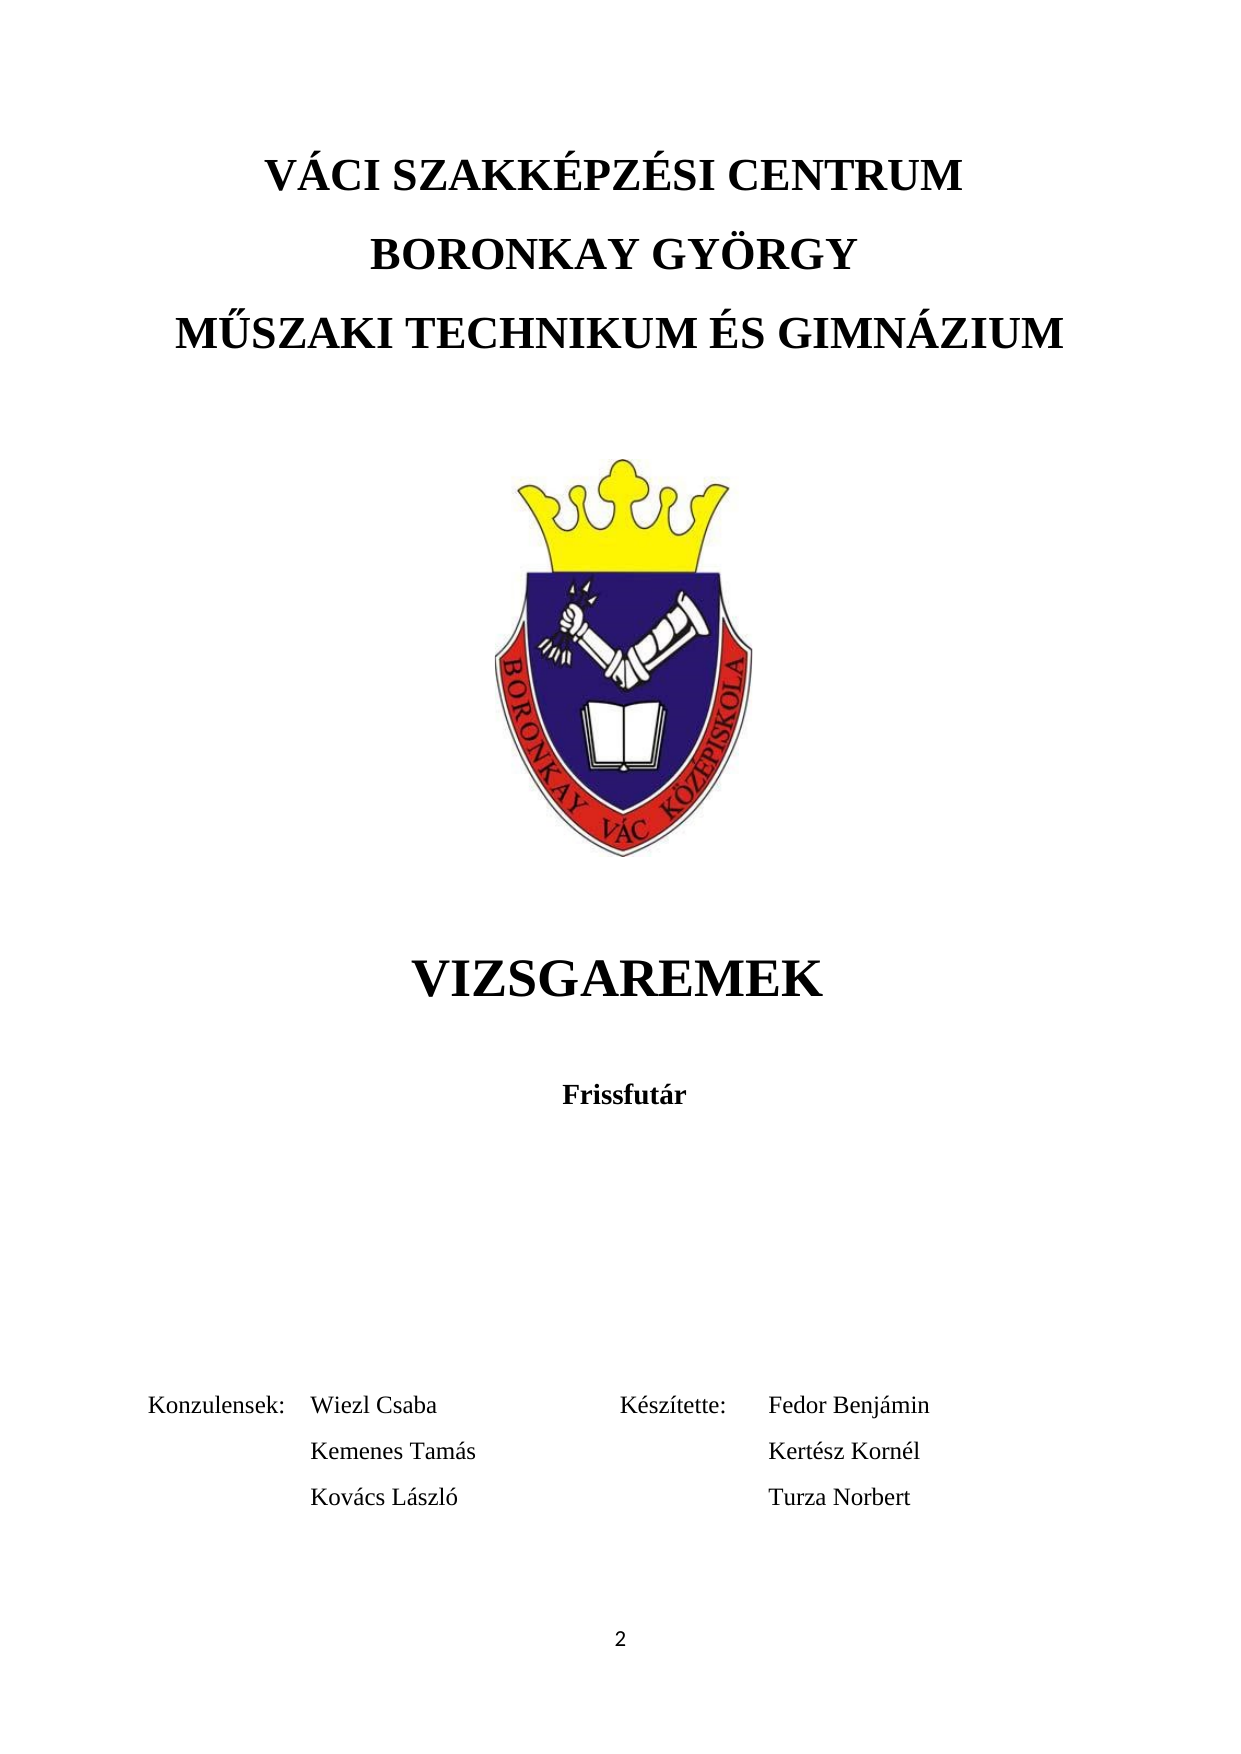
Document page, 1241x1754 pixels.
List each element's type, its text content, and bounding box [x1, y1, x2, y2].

text VIZSGAREMEK [148, 946, 1087, 1008]
text VÁCI SZAKKÉPZÉSI CENTRUM BORONKAY GYÖRGY MŰSZAKI TECHNIKUM ÉS GIMNÁZIUM [148, 148, 1093, 358]
picture [494, 459, 753, 857]
table_header Konzulensek: Wiezl Csaba Kemenes Tamás Kovács László [136, 1390, 608, 1528]
text Frissfutár [297, 1077, 951, 1111]
table_header Készítette: Fedor Benjámin Kertész Kornél Turza Norbert [608, 1390, 1080, 1528]
